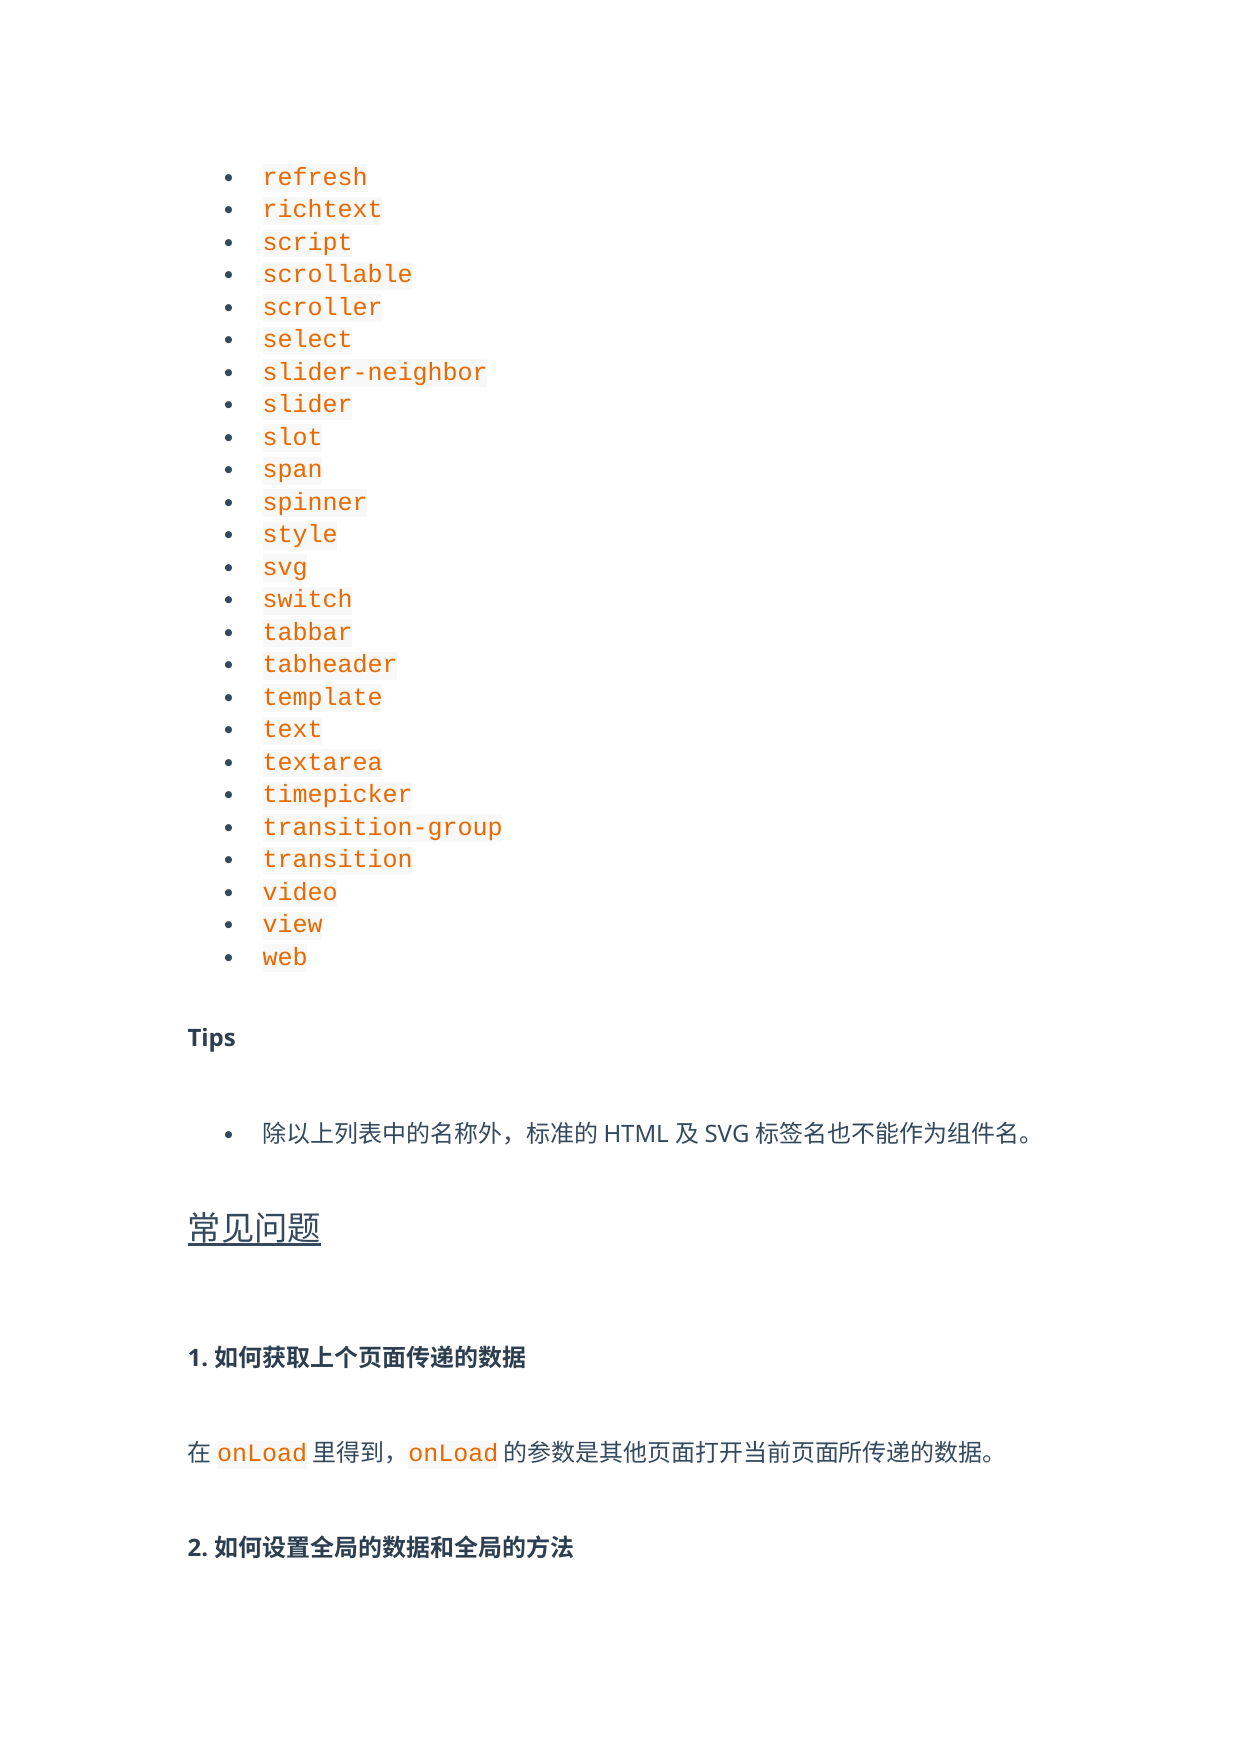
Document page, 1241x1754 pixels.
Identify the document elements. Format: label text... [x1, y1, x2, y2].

list transition-group [225, 812, 1053, 844]
list timepicker [225, 779, 1053, 812]
list script [225, 227, 1053, 259]
list slider [225, 389, 1053, 422]
list transition [225, 844, 1053, 877]
list tabbar [225, 617, 1053, 649]
subtitle 常见问题 [187, 1194, 1053, 1259]
list web [225, 942, 1053, 974]
text 在 onLoad 里得到，onLoad 的参数是其他页面打开当前页面所传递的数据。 [187, 1419, 1053, 1484]
list video [225, 877, 1053, 909]
list style [225, 519, 1053, 552]
list template [225, 682, 1053, 714]
list tabheader [225, 649, 1053, 682]
text Tips [187, 1004, 1053, 1069]
list switch [225, 584, 1053, 617]
list span [225, 454, 1053, 487]
list svg [225, 552, 1053, 584]
list textarea [225, 747, 1053, 779]
text 1. 如何获取上个页面传递的数据 [187, 1324, 1053, 1389]
list select [225, 324, 1053, 357]
list slot [225, 422, 1053, 454]
list scrollable [225, 259, 1053, 292]
list text [225, 714, 1053, 747]
list spinner [225, 487, 1053, 519]
list slider-neighbor [225, 357, 1053, 389]
list view [225, 909, 1053, 942]
list refresh [225, 162, 1053, 194]
list 除以上列表中的名称外，标准的 HTML 及 SVG 标签名也不能作为组件名。 [225, 1099, 1053, 1164]
text 2. 如何设置全局的数据和全局的方法 [187, 1514, 1053, 1579]
list scroller [225, 292, 1053, 324]
list richtext [225, 194, 1053, 227]
